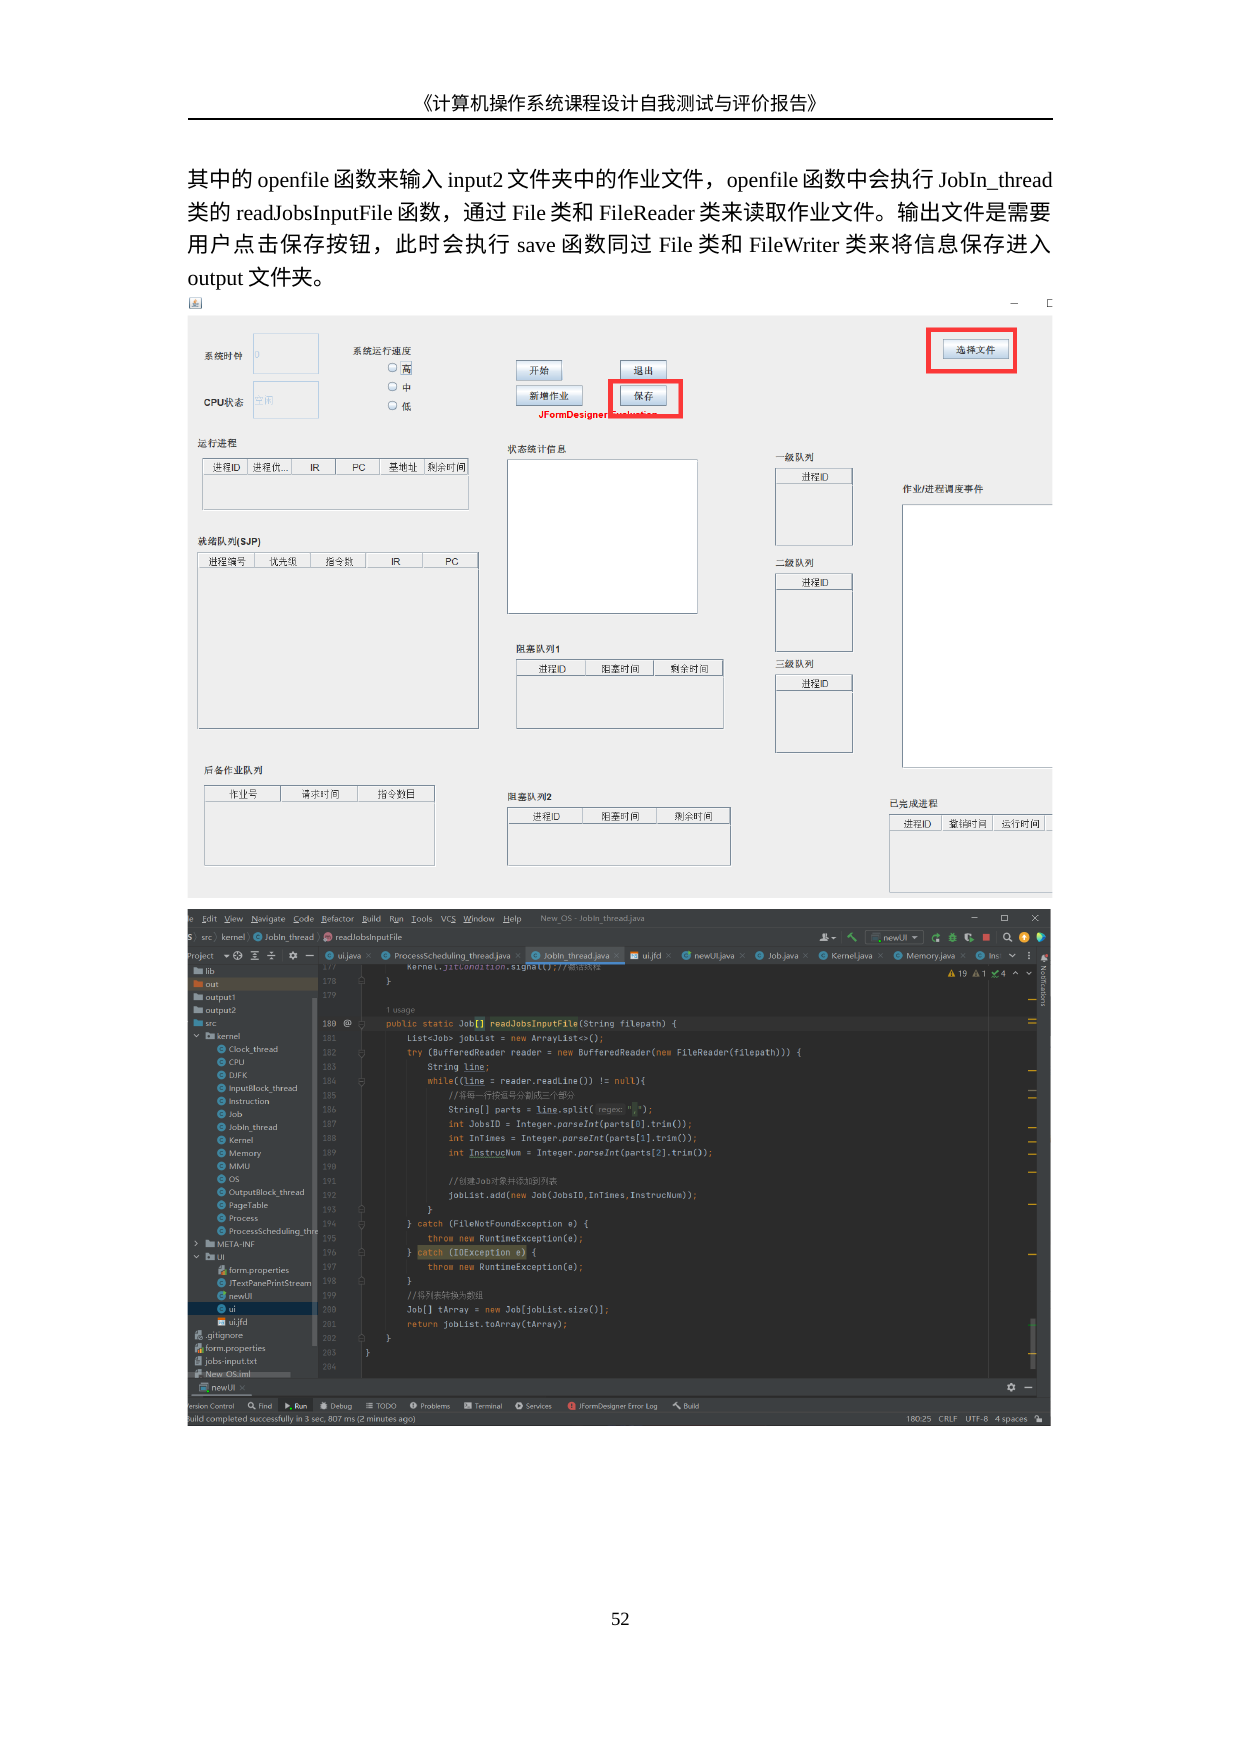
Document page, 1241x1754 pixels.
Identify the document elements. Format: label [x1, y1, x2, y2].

picture [187, 909, 1051, 1426]
text [187, 162, 1053, 292]
picture [187, 292, 1053, 898]
